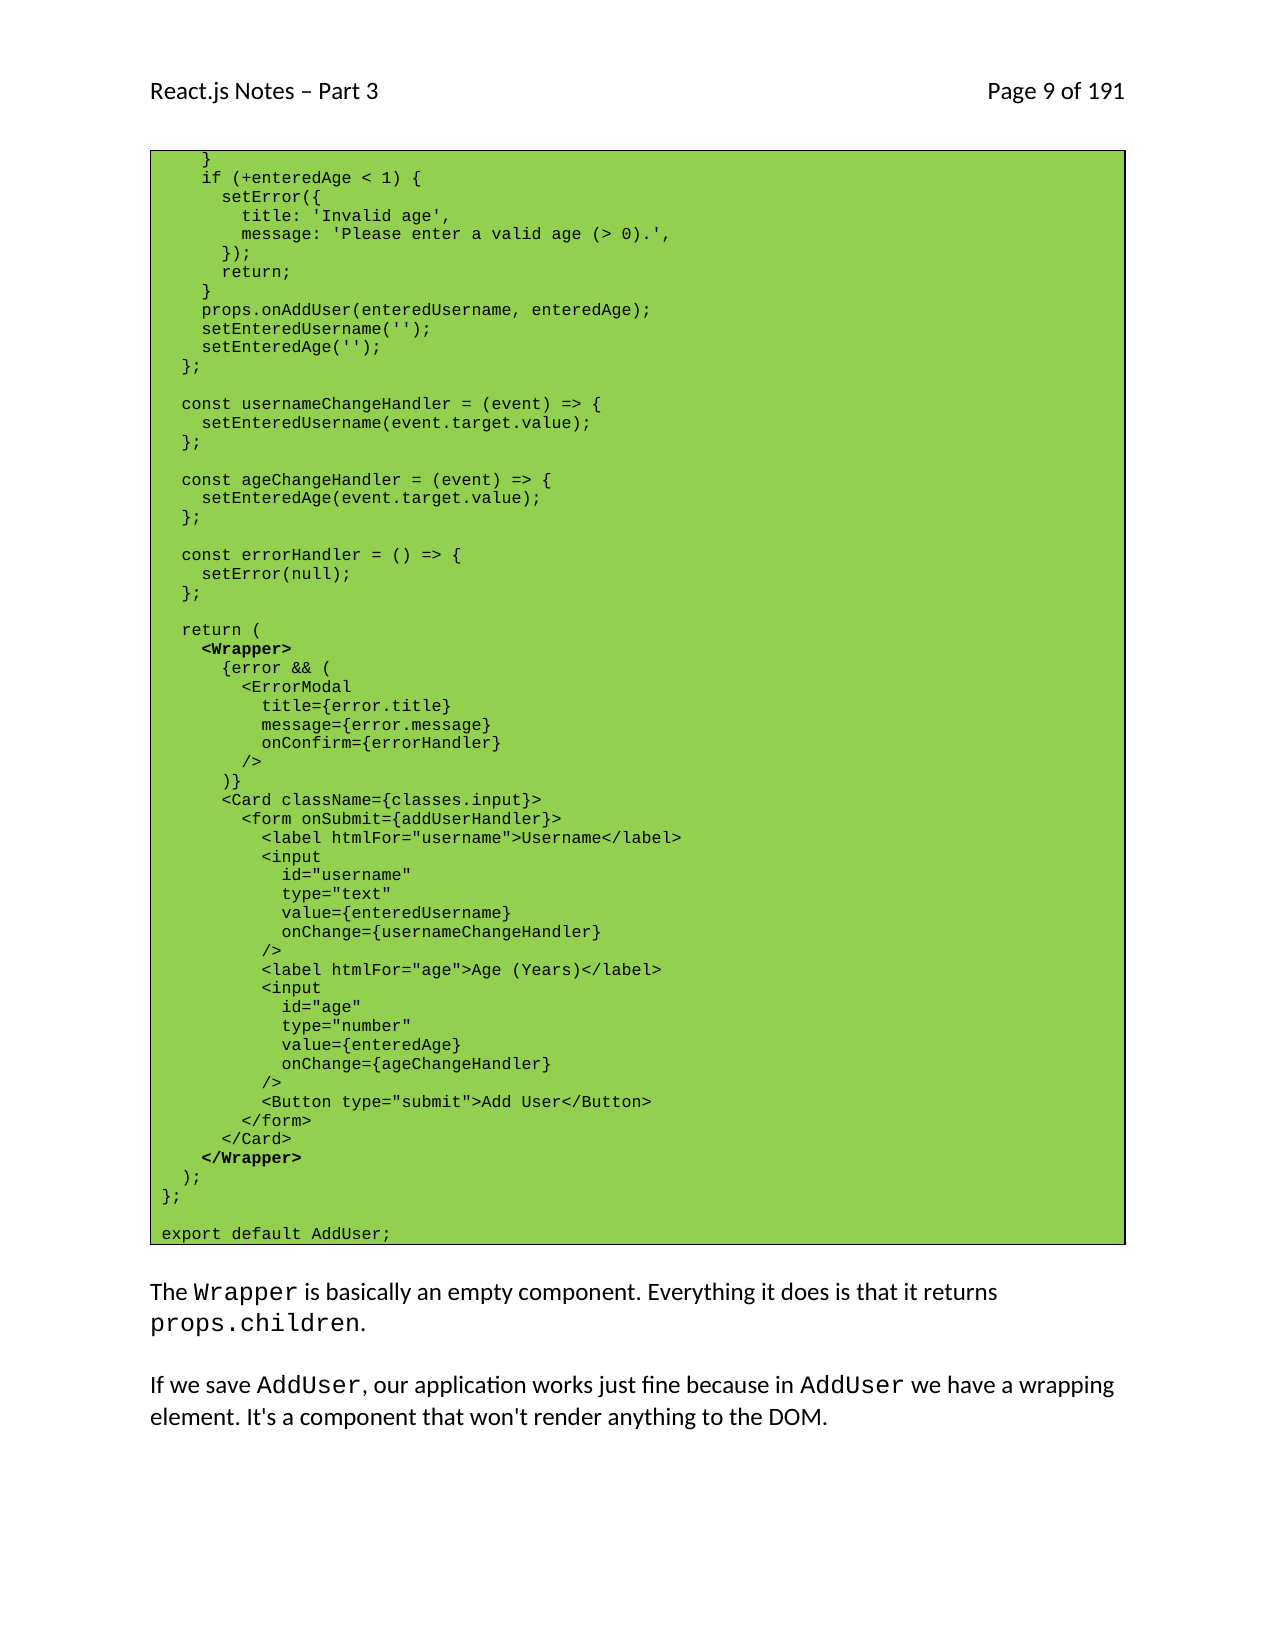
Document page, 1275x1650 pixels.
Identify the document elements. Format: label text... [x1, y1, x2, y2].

text The Wrapper is basically an empty component. Everything it does is that it returns props.children. [150, 1276, 1125, 1339]
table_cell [151, 151, 1124, 1244]
text If we save AddUser, our application works just fine because in AddUser we have a wrapping element. It's a component that won't render anything to the DOM. [150, 1370, 1125, 1432]
